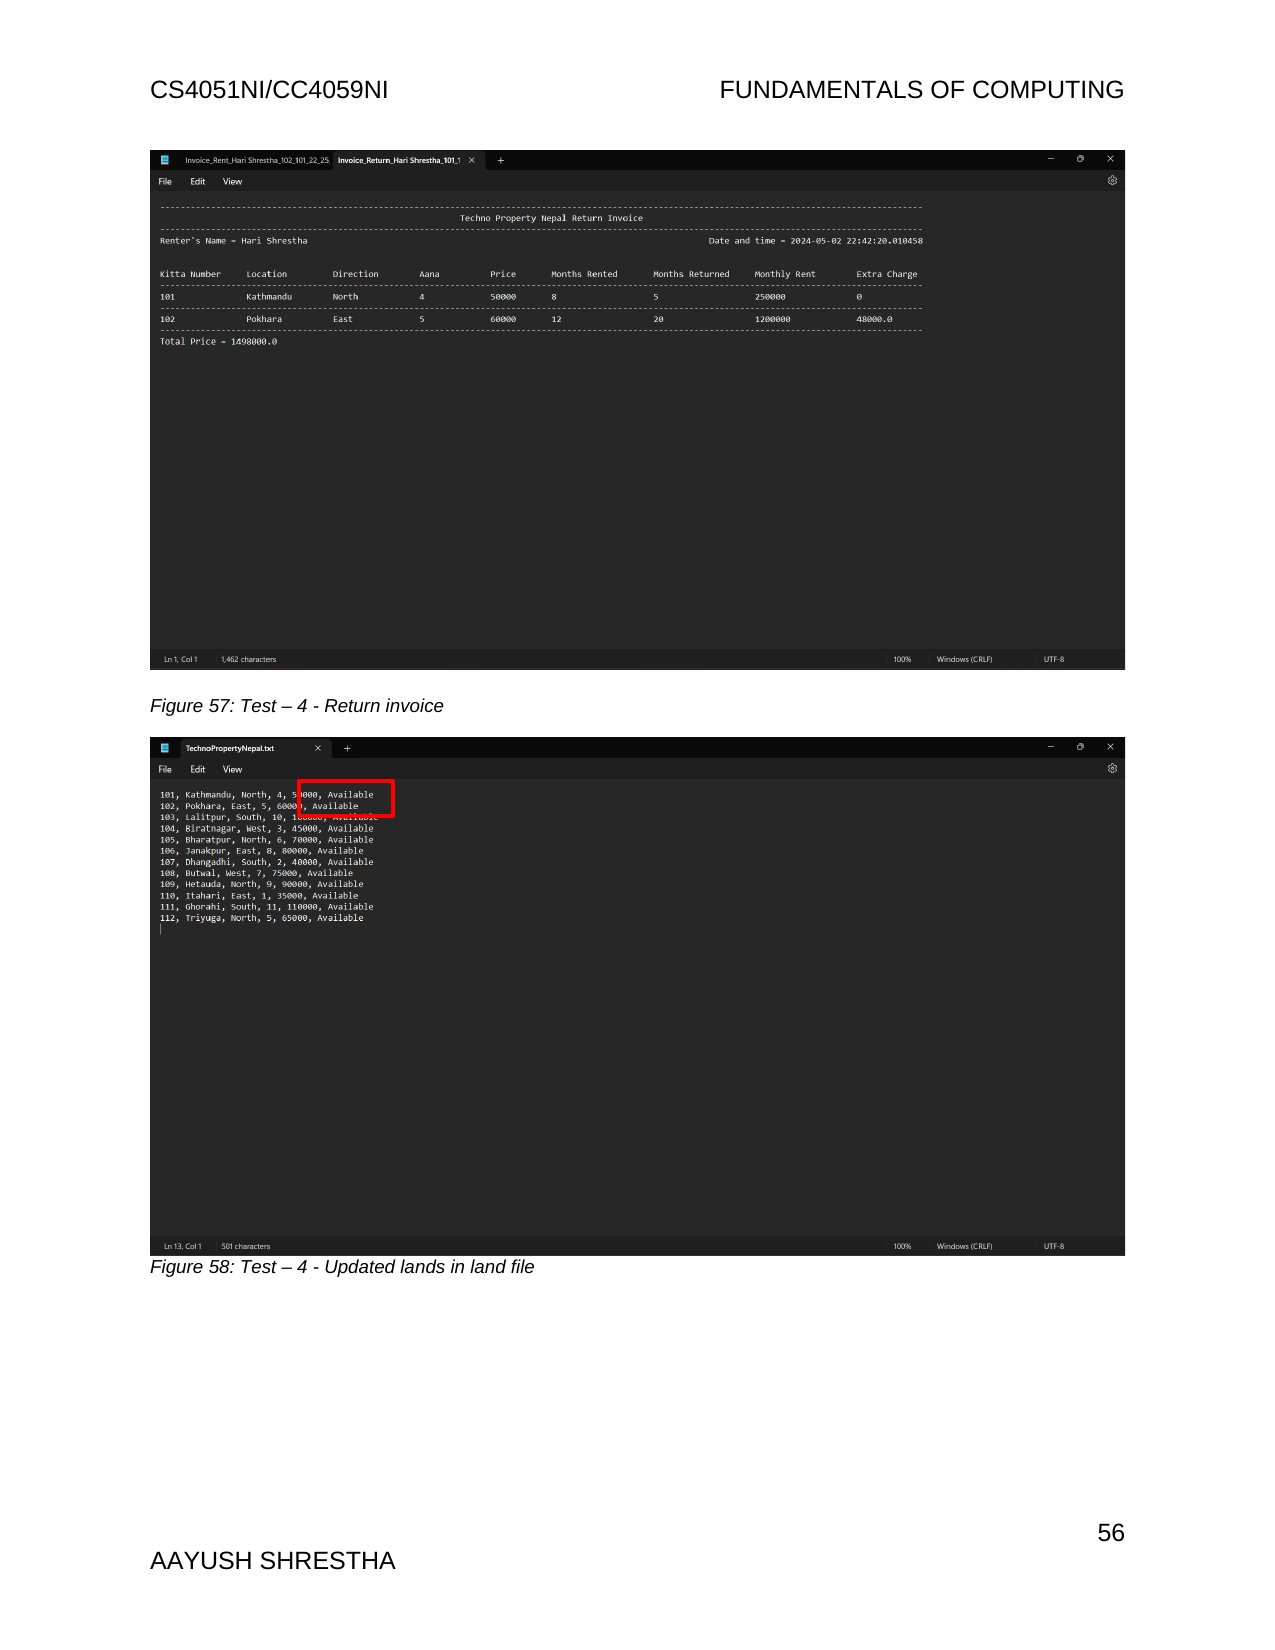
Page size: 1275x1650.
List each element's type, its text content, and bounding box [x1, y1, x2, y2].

text Figure 57: Test – 4 - Return invoice [150, 695, 1125, 716]
text Figure 58: Test – 4 - Updated lands in land file [150, 1256, 1125, 1278]
picture [150, 150, 1125, 670]
picture [150, 737, 1125, 1256]
